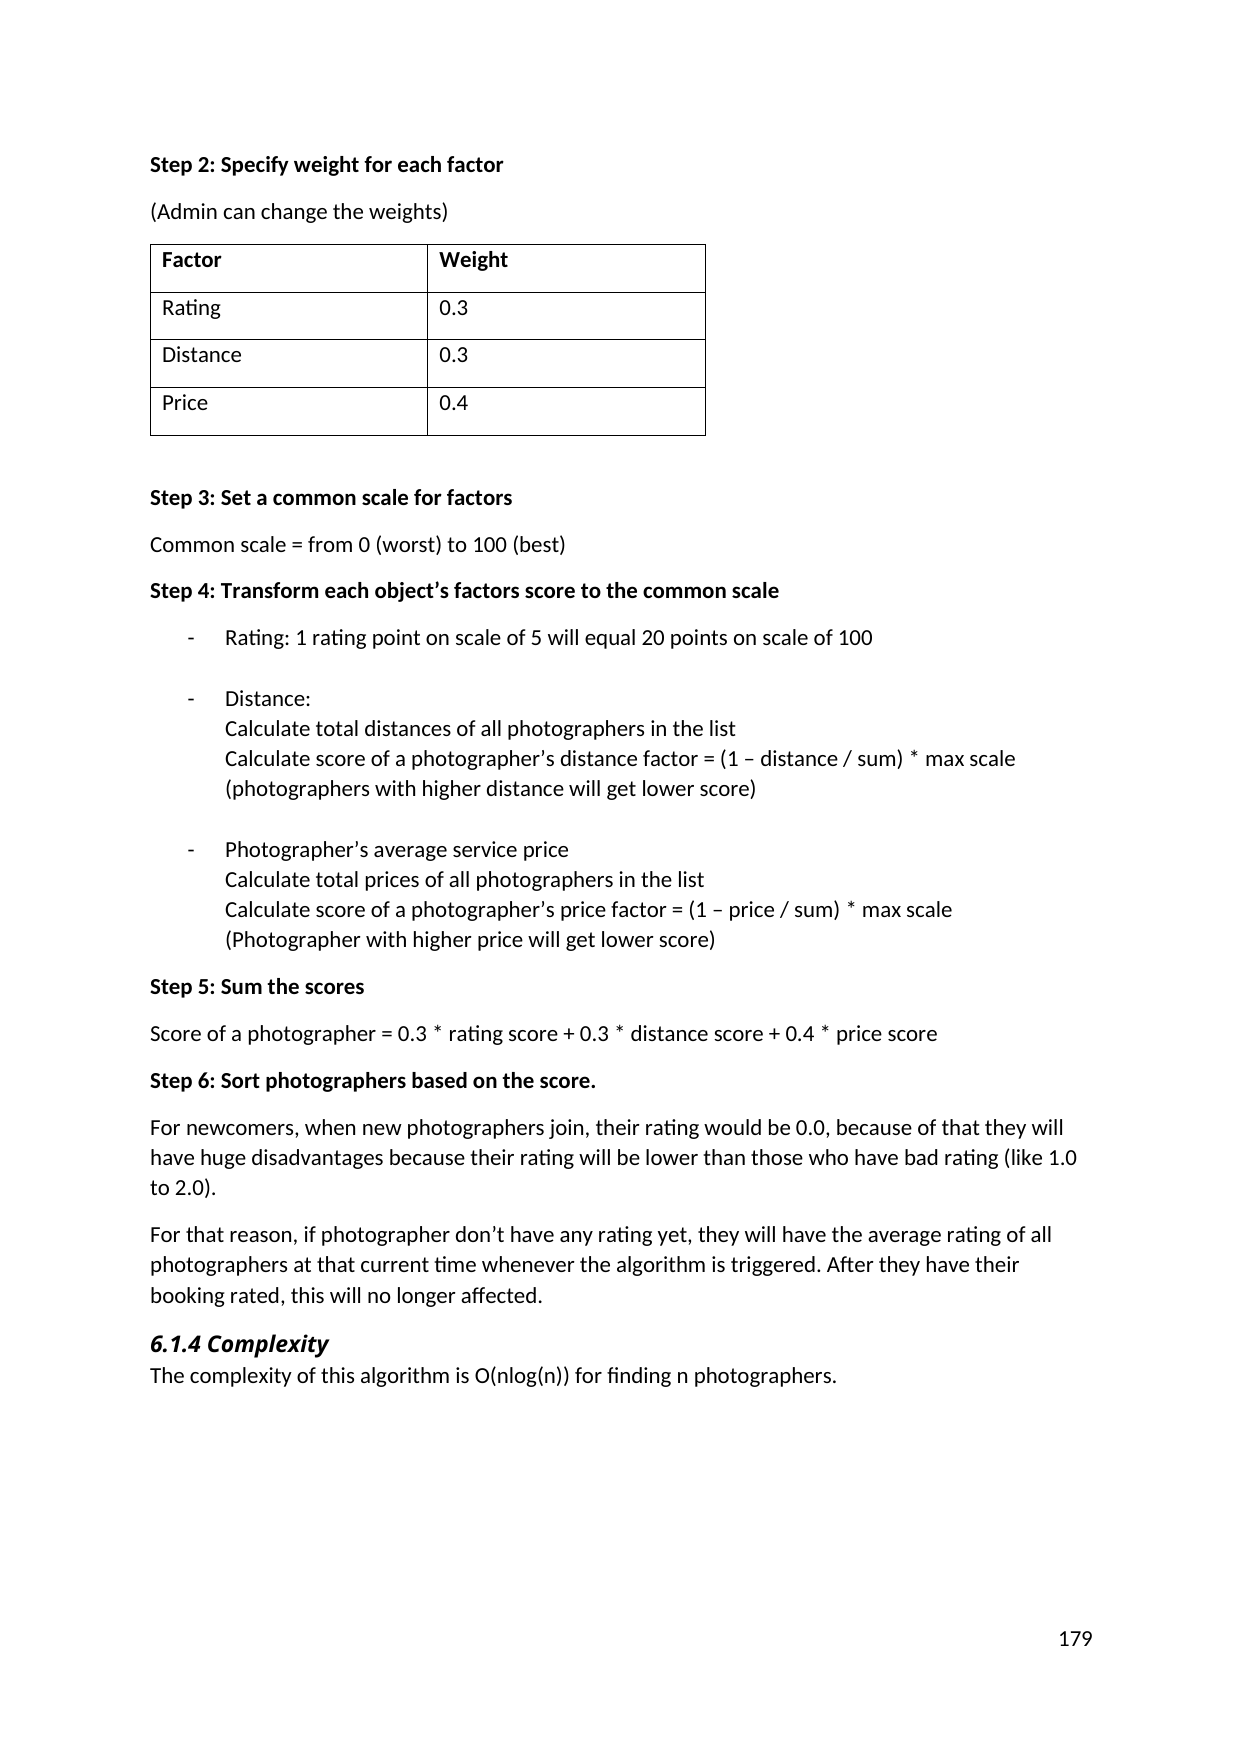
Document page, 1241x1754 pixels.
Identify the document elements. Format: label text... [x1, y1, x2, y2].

list Rating: 1 rating point on scale of 5 will equal 20 points on scale of 100 [187, 623, 1093, 652]
subtitle 6.1.4 Complexity [150, 1328, 1093, 1359]
text Step 3: Set a common scale for factors [150, 483, 1093, 511]
text (photographers with higher distance will get lower score) [225, 774, 1093, 803]
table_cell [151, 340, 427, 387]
text Step 4: Transform each object’s factors score to the common scale [150, 577, 1093, 605]
text Calculate score of a photographer’s distance factor = (1 – distance / sum) * max scale [225, 744, 1093, 772]
list Distance: [187, 684, 1093, 712]
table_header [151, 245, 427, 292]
text Calculate total prices of all photographers in the list [225, 865, 1093, 893]
text The complexity of this algorithm is O(nlog(n)) for finding n photographers. [150, 1361, 1093, 1389]
text (Admin can change the weights) [150, 197, 1093, 225]
list Photographer’s average service price [187, 835, 1093, 863]
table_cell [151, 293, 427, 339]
text For that reason, if photographer don’t have any rating yet, they will have the average rating of all photographers at that current time whenever the algorithm is triggered. After they have their booking rated, this will no longer affected. [150, 1220, 1093, 1309]
text Score of a photographer = 0.3 * rating score + 0.3 * distance score + 0.4 * price score [150, 1019, 1093, 1047]
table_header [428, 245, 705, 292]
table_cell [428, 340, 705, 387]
text For newcomers, when new photographers join, their rating would be 0.0, because of that they will have huge disadvantages because their rating will be lower than those who have bad rating (like 1.0 to 2.0). [150, 1113, 1093, 1202]
text Step 6: Sort photographers based on the score. [150, 1066, 1093, 1094]
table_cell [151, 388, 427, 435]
text (Photographer with higher price will get lower score) [225, 926, 1093, 954]
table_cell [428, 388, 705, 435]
text Calculate total distances of all photographers in the list [225, 714, 1093, 742]
text Step 2: Specify weight for each factor [150, 150, 1093, 178]
text Common scale = from 0 (worst) to 100 (best) [150, 530, 1093, 558]
text Calculate score of a photographer’s price factor = (1 – price / sum) * max scale [225, 895, 1093, 923]
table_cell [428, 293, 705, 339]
text Step 5: Sum the scores [150, 972, 1093, 1001]
